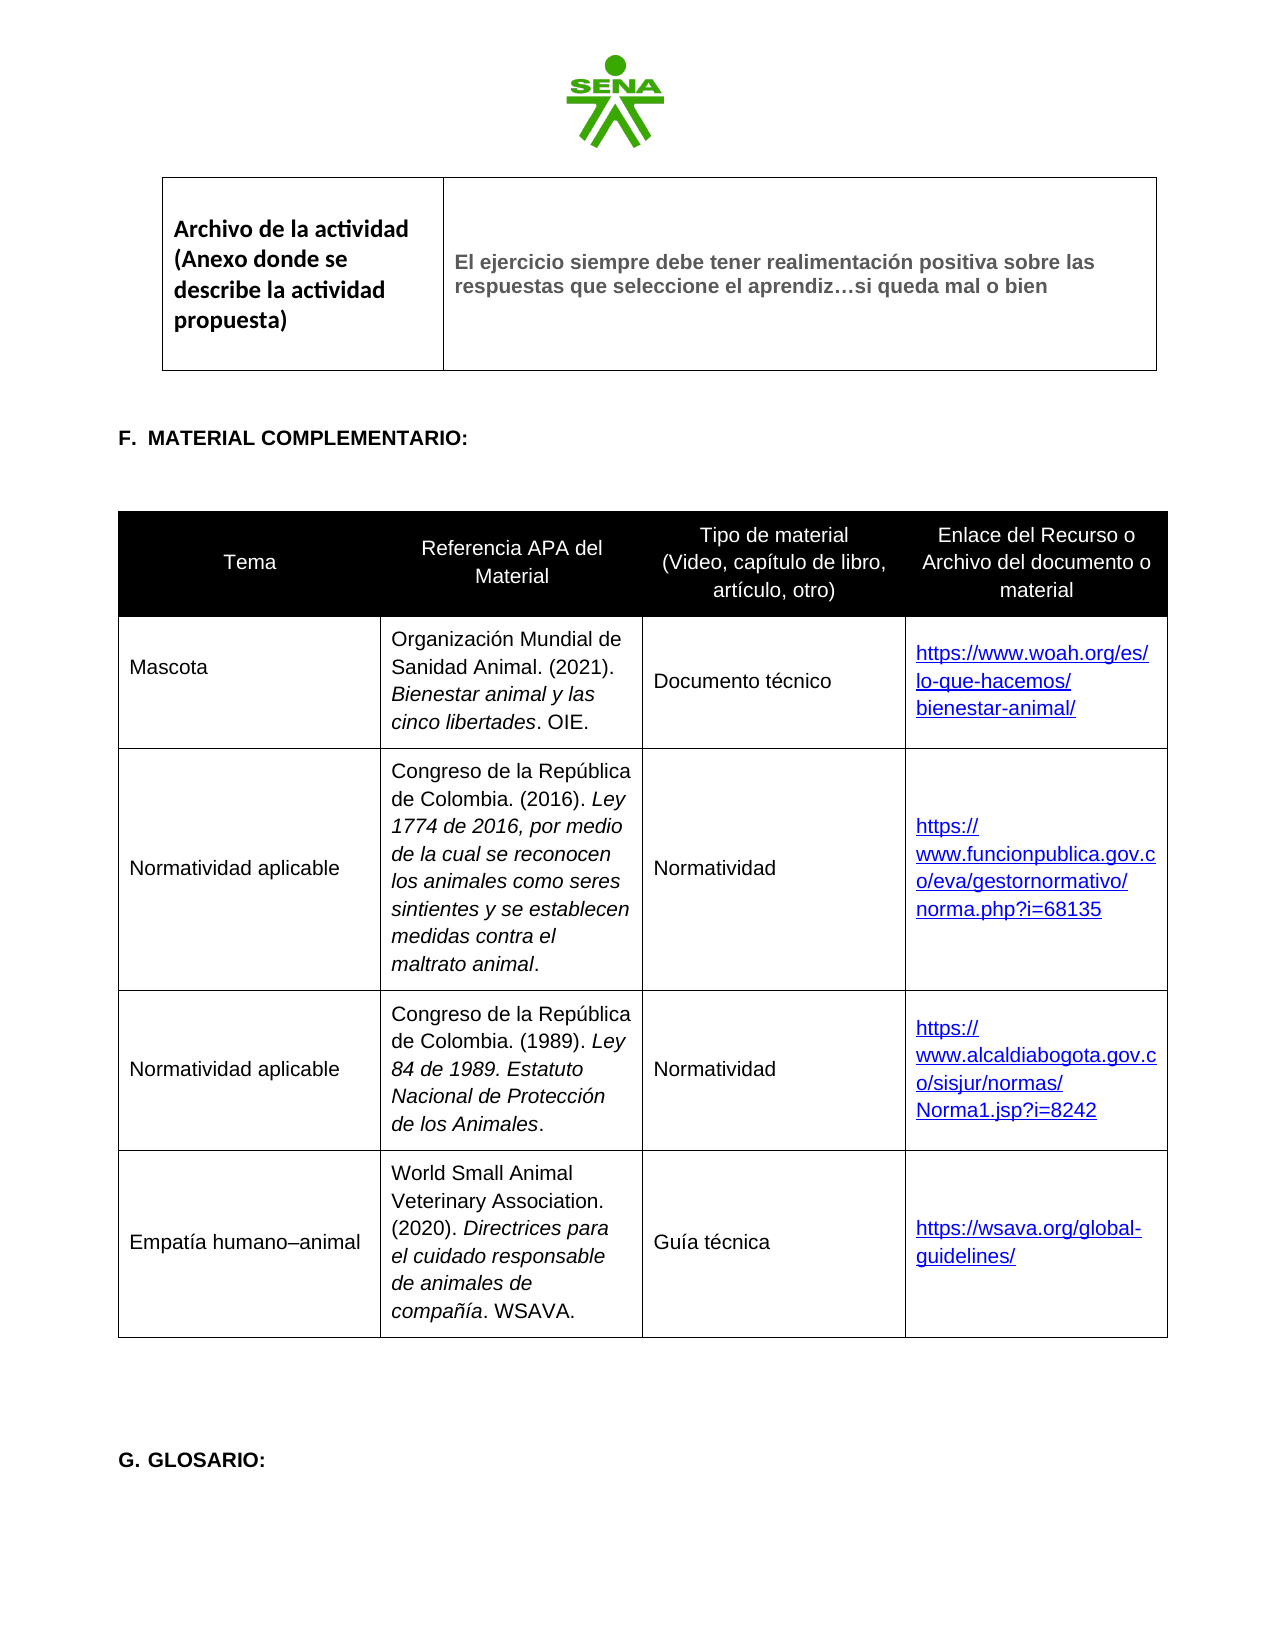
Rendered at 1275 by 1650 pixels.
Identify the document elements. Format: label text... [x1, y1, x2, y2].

table_cell Congreso de la República de Colombia. (2016). Ley 1774 de 2016, por medio de la cual se reconocen los animales como seres sintientes y se establecen medidas contra el maltrato animal. [381, 749, 642, 990]
table_cell https://www.funcionpublica.gov.co/eva/gestornormativo/norma.php?i=68135 [906, 749, 1167, 990]
table_cell https://www.woah.org/es/lo-que-hacemos/bienestar-animal/ [906, 617, 1167, 748]
table_cell Archivo de la actividad (Anexo donde se describe la actividad propuesta) [163, 178, 443, 370]
table_cell Normatividad [643, 749, 905, 990]
table_header Enlace del Recurso o Archivo del documento o material [906, 511, 1168, 616]
table_cell Normatividad aplicable [119, 991, 380, 1150]
table_cell https://wsava.org/global-guidelines/ [906, 1151, 1167, 1337]
table_header Tema [119, 512, 380, 616]
list GLOSARIO: [118, 1448, 1157, 1472]
table_cell Mascota [119, 617, 380, 748]
table_cell El ejercicio siempre debe tener realimentación positiva sobre las respuestas que seleccione el aprendiz…si queda mal o bien [444, 178, 1156, 370]
list MATERIAL COMPLEMENTARIO: [118, 426, 1157, 450]
table_cell https://www.alcaldiabogota.gov.co/sisjur/normas/Norma1.jsp?i=8242 [906, 991, 1167, 1150]
table_cell Documento técnico [643, 617, 905, 748]
table_cell Congreso de la República de Colombia. (1989). Ley 84 de 1989. Estatuto Nacional de Protección de los Animales. [381, 991, 642, 1150]
table_cell Guía técnica [643, 1151, 905, 1337]
table_cell Organización Mundial de Sanidad Animal. (2021). Bienestar animal y las cinco libertades. OIE. [381, 617, 642, 748]
table_cell Normatividad [643, 991, 905, 1150]
table_cell World Small Animal Veterinary Association. (2020). Directrices para el cuidado responsable de animales de compañía. WSAVA. [381, 1151, 642, 1337]
table_cell Empatía humano–animal [119, 1151, 380, 1337]
table_header Referencia APA del Material [381, 512, 642, 616]
table_cell Normatividad aplicable [119, 749, 380, 990]
table_header Tipo de material (Video, capítulo de libro, artículo, otro) [643, 512, 905, 616]
picture [566, 55, 664, 148]
